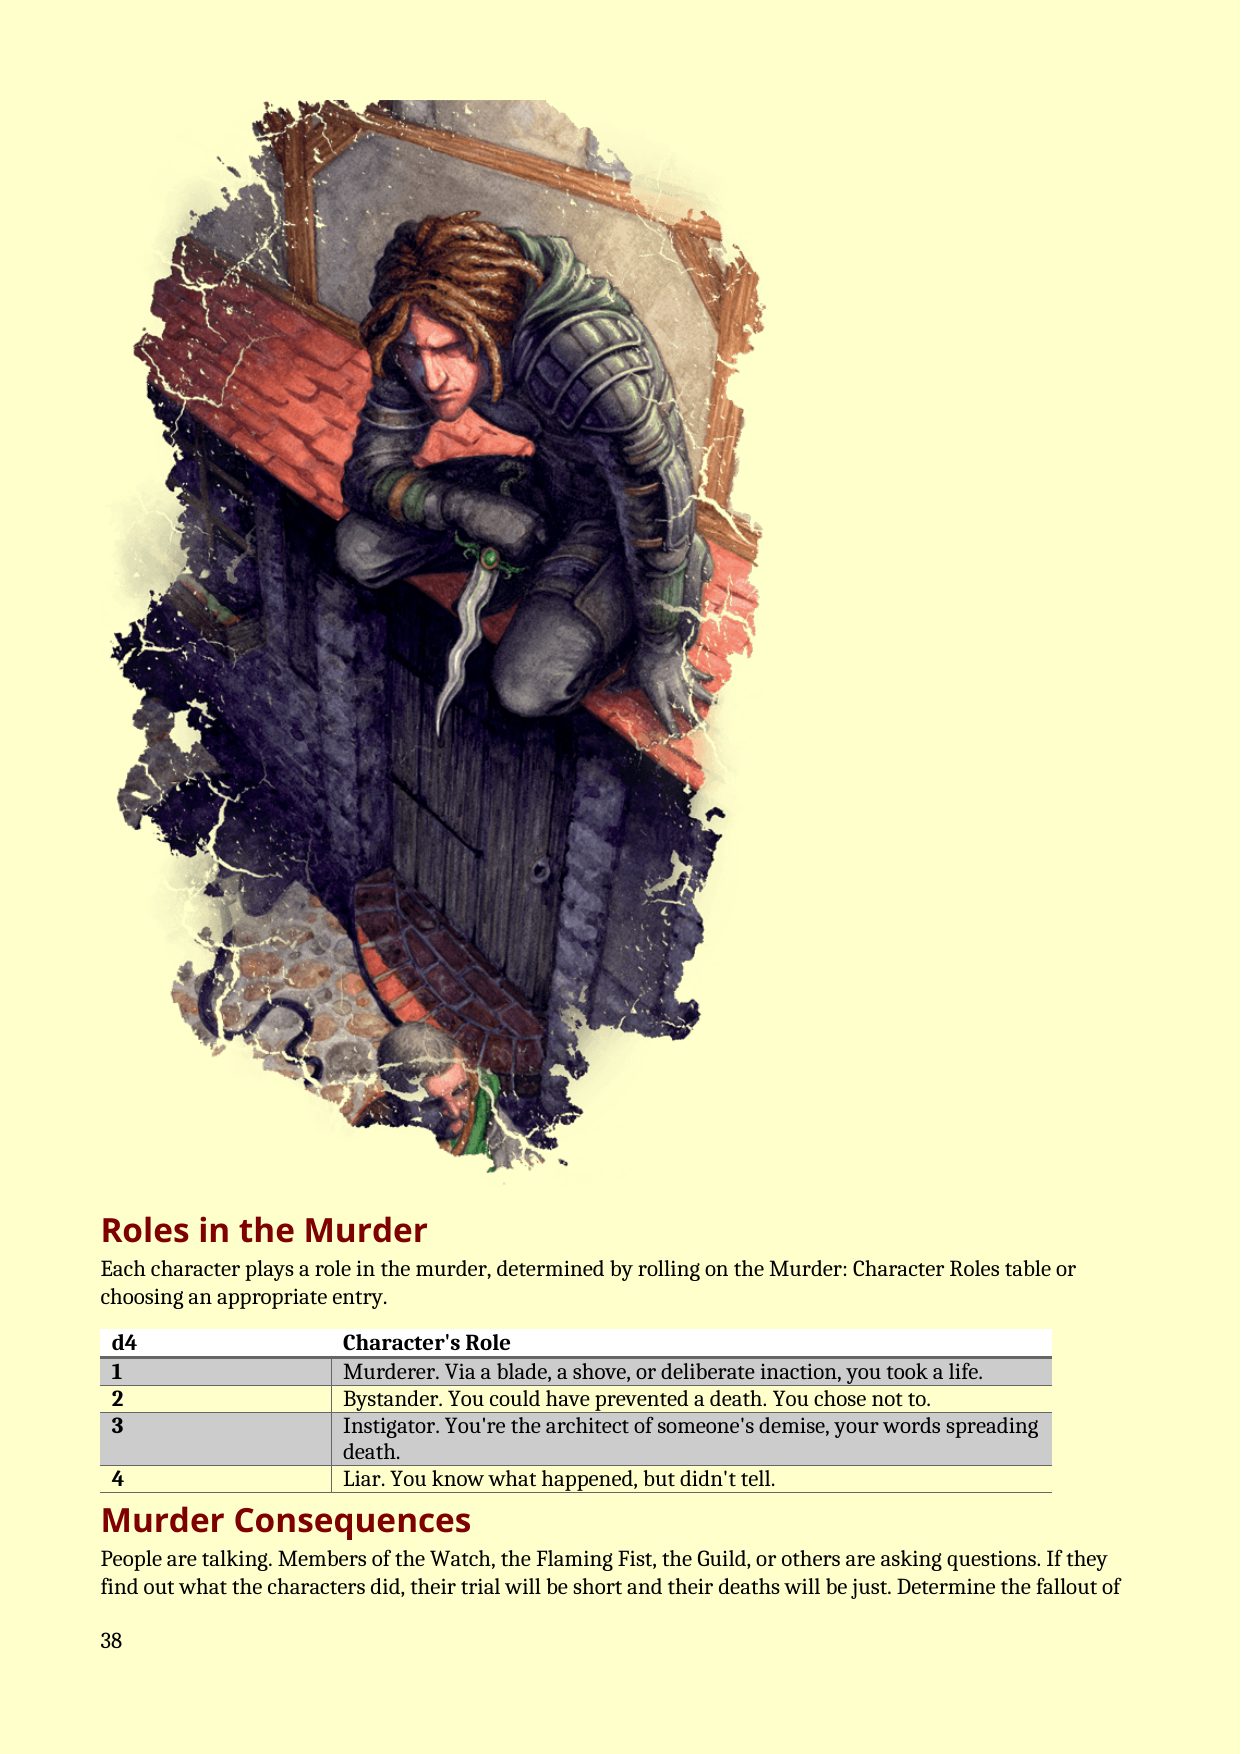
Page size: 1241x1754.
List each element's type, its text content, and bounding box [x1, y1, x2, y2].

table_cell Bystander. You could have prevented a death. You chose not to. [332, 1386, 1052, 1412]
text Each character plays a role in the murder, determined by rolling on the Murder: Character Roles table or choosing an appropriate entry. [100, 1256, 1140, 1311]
table_cell Instigator. You're the architect of someone's demise, your words spreading death. [332, 1413, 1052, 1465]
table_cell 1 [100, 1359, 331, 1385]
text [100, 1546, 1140, 1601]
table_cell 3 [100, 1413, 331, 1465]
table_cell 2 [100, 1386, 331, 1412]
table_cell Murderer. Via a blade, a shove, or deliberate inaction, you took a life. [332, 1359, 1052, 1385]
picture [100, 100, 780, 1188]
subtitle Murder Consequences [100, 1497, 1140, 1542]
subtitle Roles in the Murder [100, 1207, 1140, 1252]
table_cell Liar. You know what happened, but didn't tell. [332, 1466, 1052, 1492]
table_header Character's Role [332, 1329, 1052, 1356]
table_cell 4 [100, 1466, 331, 1492]
table_header d4 [100, 1329, 332, 1356]
